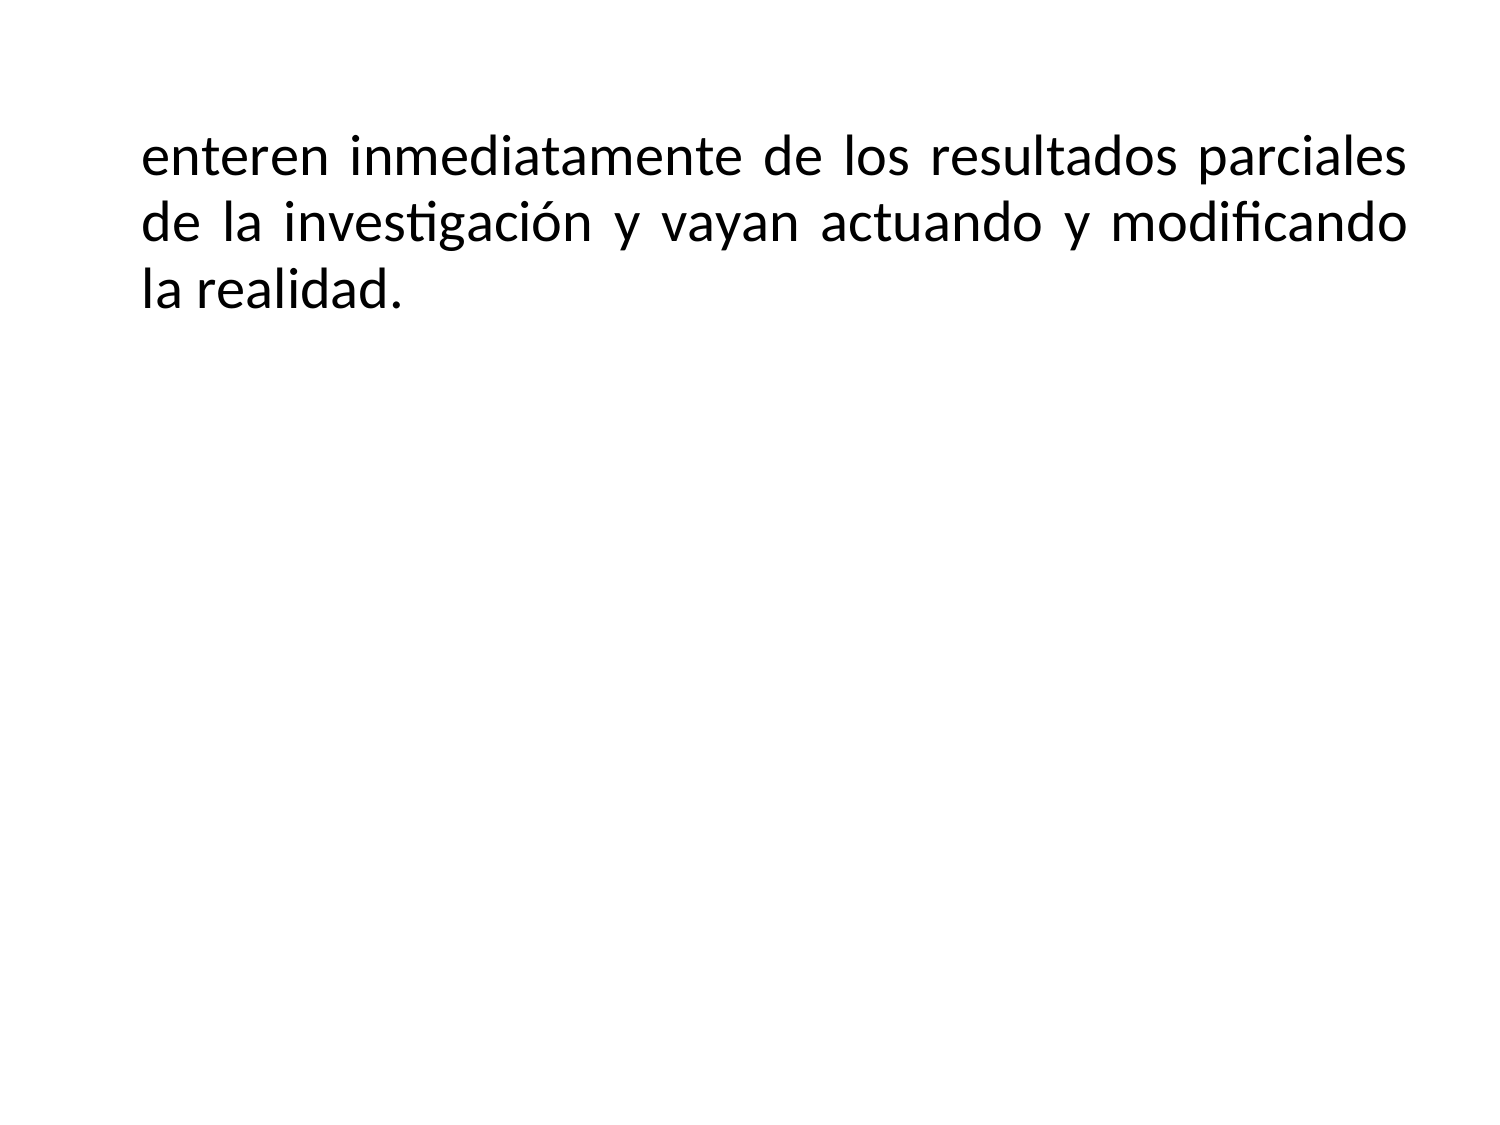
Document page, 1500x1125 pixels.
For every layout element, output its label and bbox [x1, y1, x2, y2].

text [141, 122, 1409, 323]
